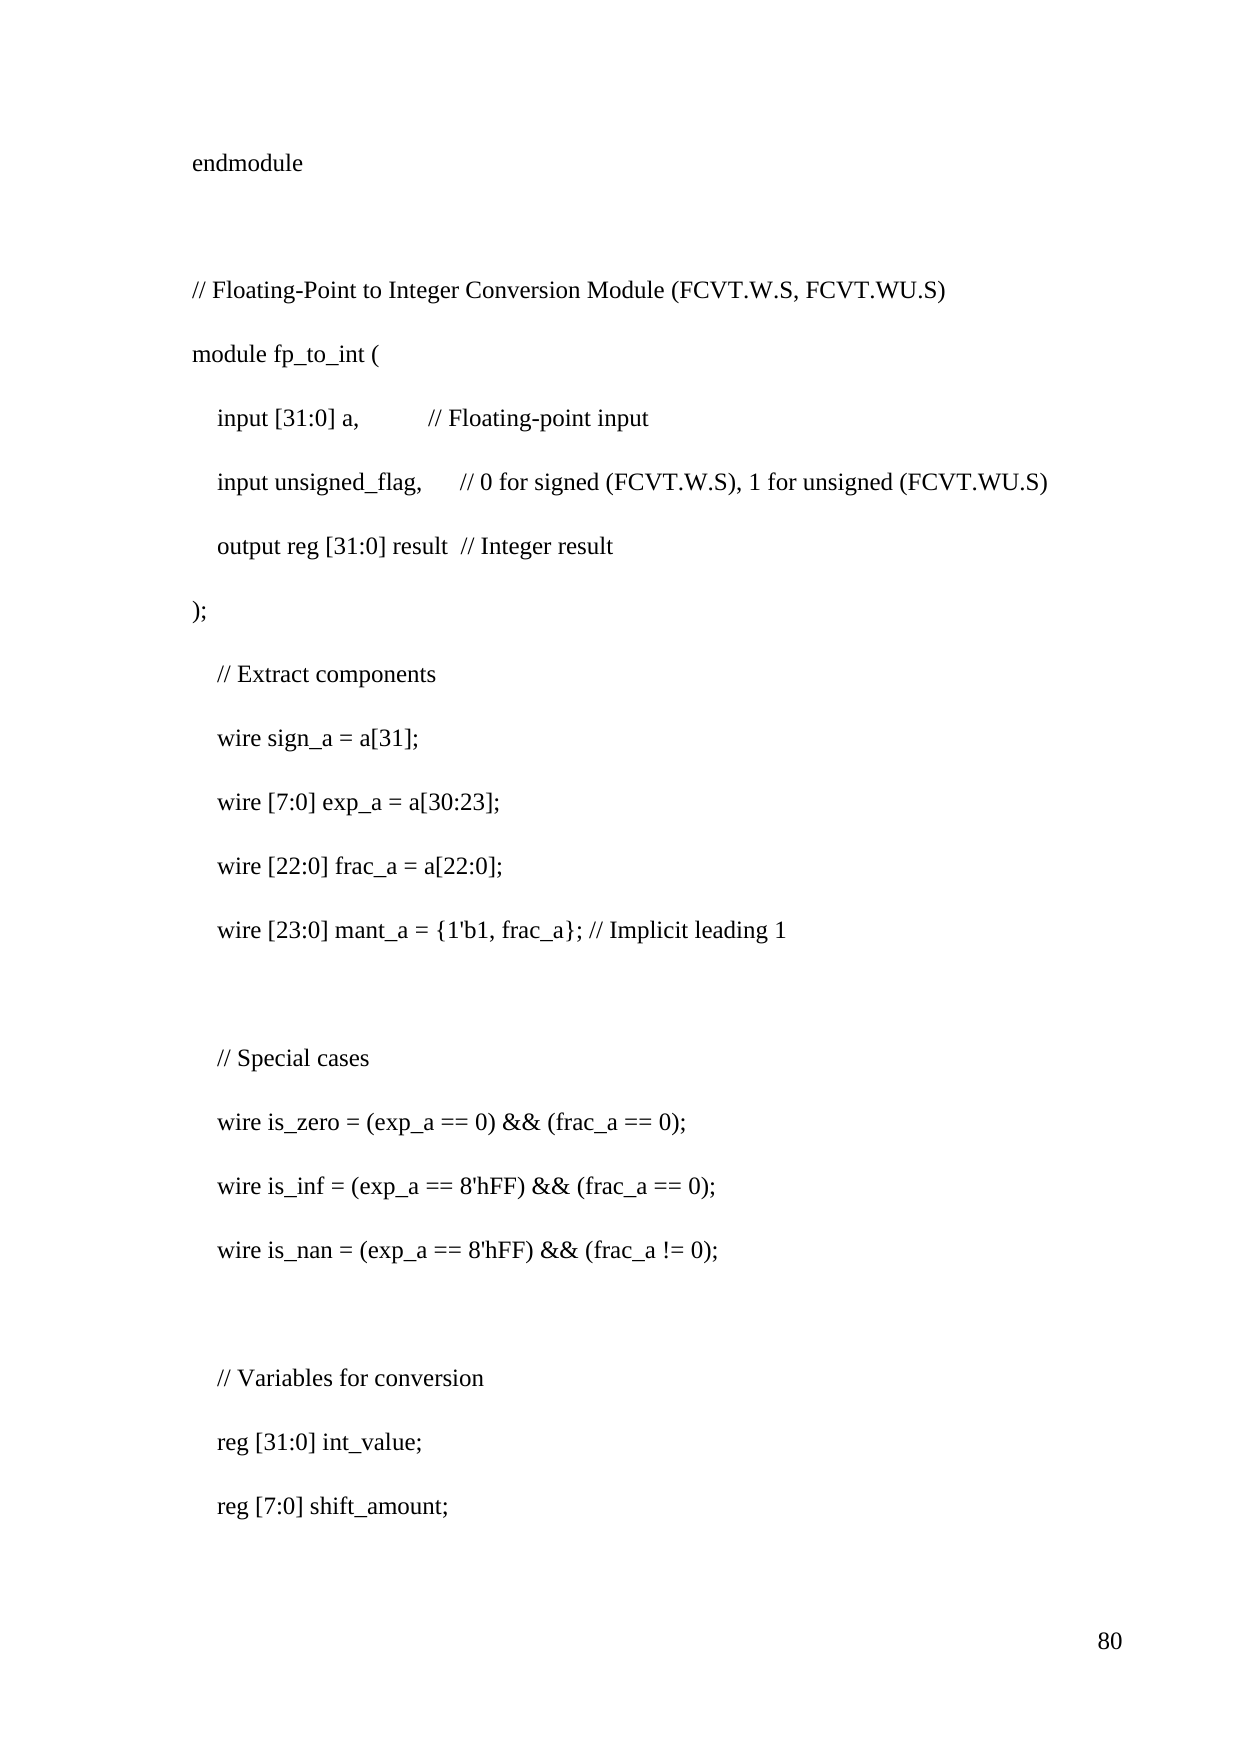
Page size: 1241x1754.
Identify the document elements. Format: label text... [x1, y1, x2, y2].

text wire is_zero = (exp_a == 0) && (frac_a == 0); [192, 1107, 1122, 1136]
text input unsigned_flag, // 0 for signed (FCVT.W.S), 1 for unsigned (FCVT.WU.S) [192, 467, 1122, 496]
text reg [7:0] shift_amount; [192, 1491, 1122, 1519]
text wire [23:0] mant_a = {1'b1, frac_a}; // Implicit leading 1 [192, 915, 1122, 944]
text // Floating-Point to Integer Conversion Module (FCVT.W.S, FCVT.WU.S) [192, 276, 1122, 304]
text // Variables for conversion [192, 1363, 1122, 1392]
text output reg [31:0] result // Integer result [192, 531, 1122, 560]
text wire is_nan = (exp_a == 8'hFF) && (frac_a != 0); [192, 1235, 1122, 1264]
text endmodule [192, 148, 1122, 176]
text wire sign_a = a[31]; [192, 723, 1122, 752]
text wire is_inf = (exp_a == 8'hFF) && (frac_a == 0); [192, 1171, 1122, 1200]
text wire [22:0] frac_a = a[22:0]; [192, 851, 1122, 880]
text // Special cases [192, 1043, 1122, 1072]
text wire [7:0] exp_a = a[30:23]; [192, 787, 1122, 816]
text module fp_to_int ( [192, 339, 1122, 368]
text reg [31:0] int_value; [192, 1427, 1122, 1456]
text input [31:0] a, // Floating-point input [192, 403, 1122, 432]
text ); [192, 595, 1122, 624]
text // Extract components [192, 659, 1122, 688]
